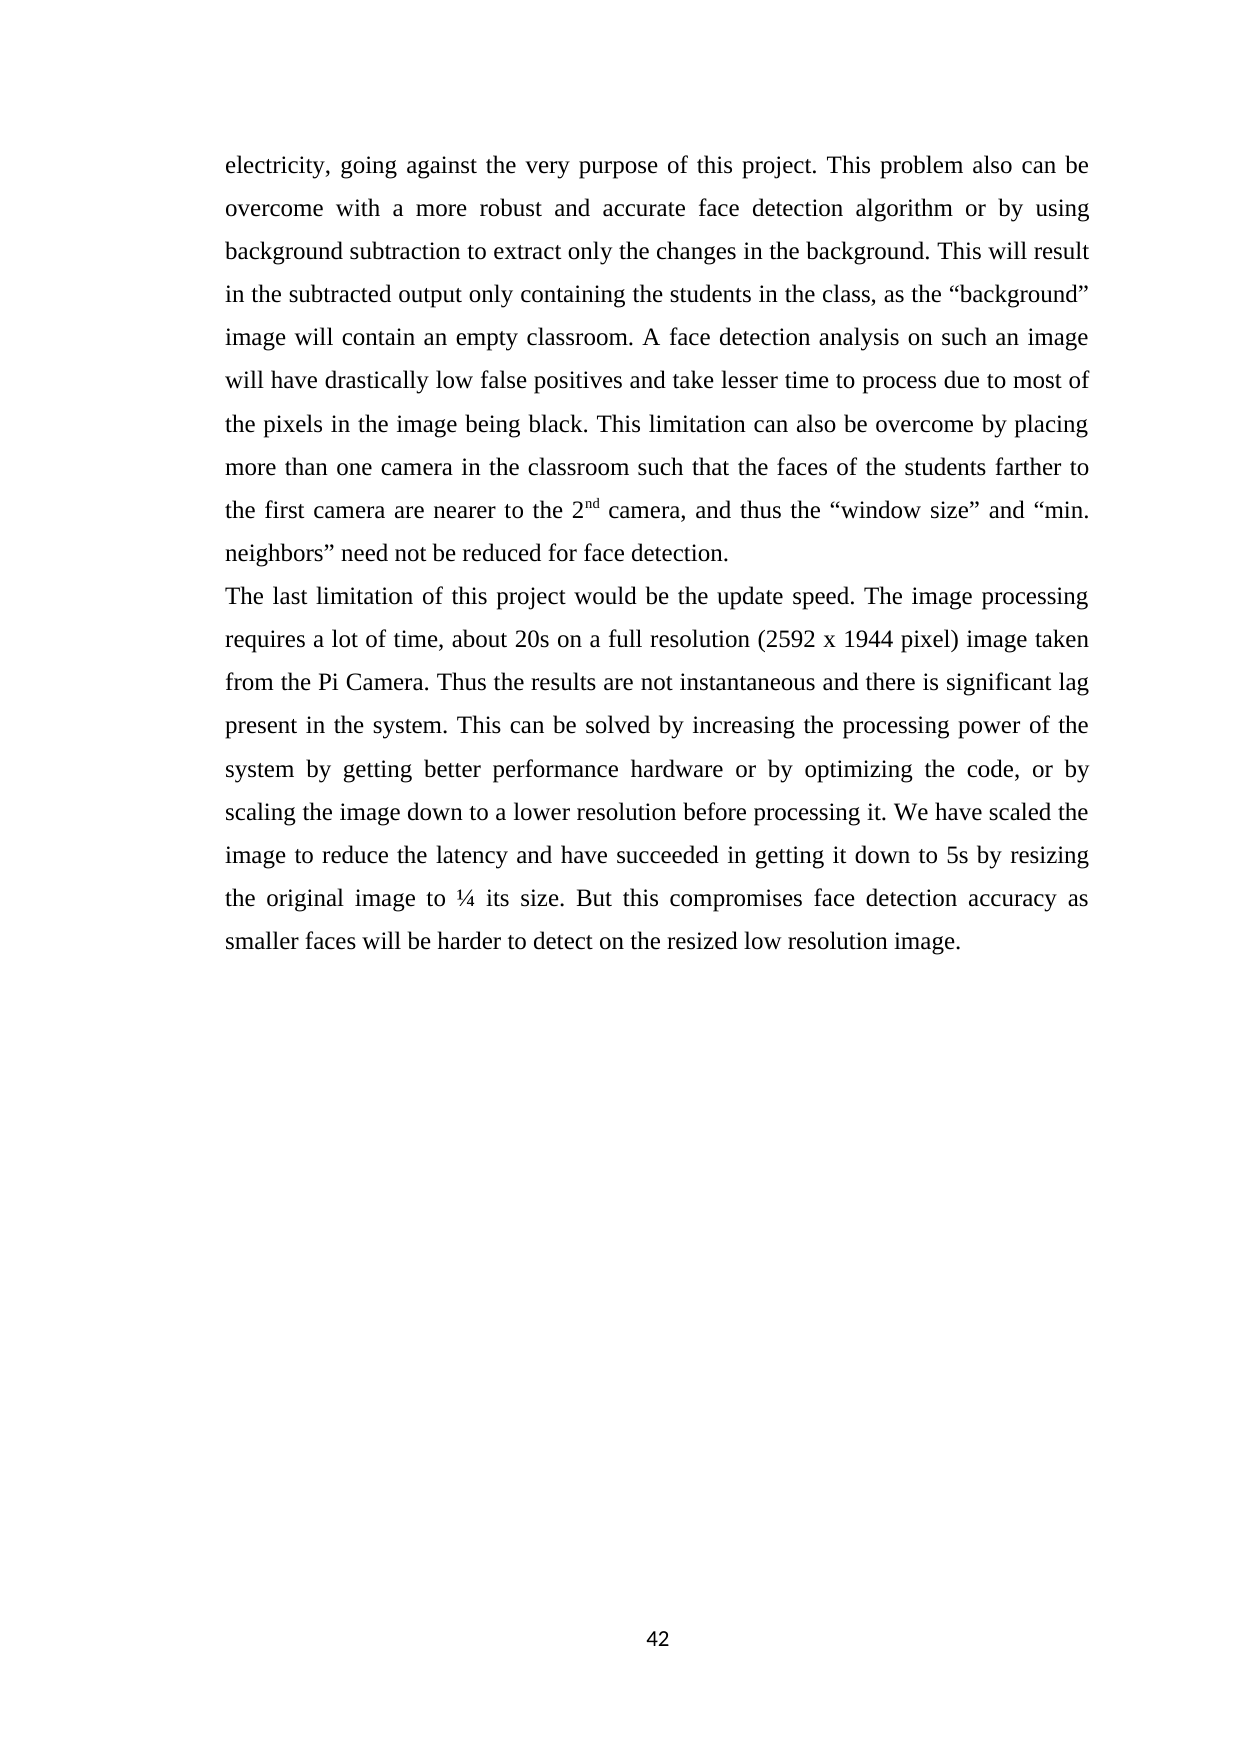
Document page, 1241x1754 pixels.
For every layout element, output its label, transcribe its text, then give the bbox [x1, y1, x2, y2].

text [225, 150, 1090, 567]
text The last limitation of this project would be the update speed. The image processing requires a lot of time, about 20s on a full resolution (2592 x 1944 pixel) image taken from the Pi Camera. Thus the results are not instantaneous and there is significant lag present in the system. This can be solved by increasing the processing power of the system by getting better performance hardware or by optimizing the code, or by scaling the image down to a lower resolution before processing it. We have scaled the image to reduce the latency and have succeeded in getting it down to 5s by resizing the original image to ¼ its size. But this compromises face detection accuracy as smaller faces will be harder to detect on the resized low resolution image. [225, 581, 1090, 955]
